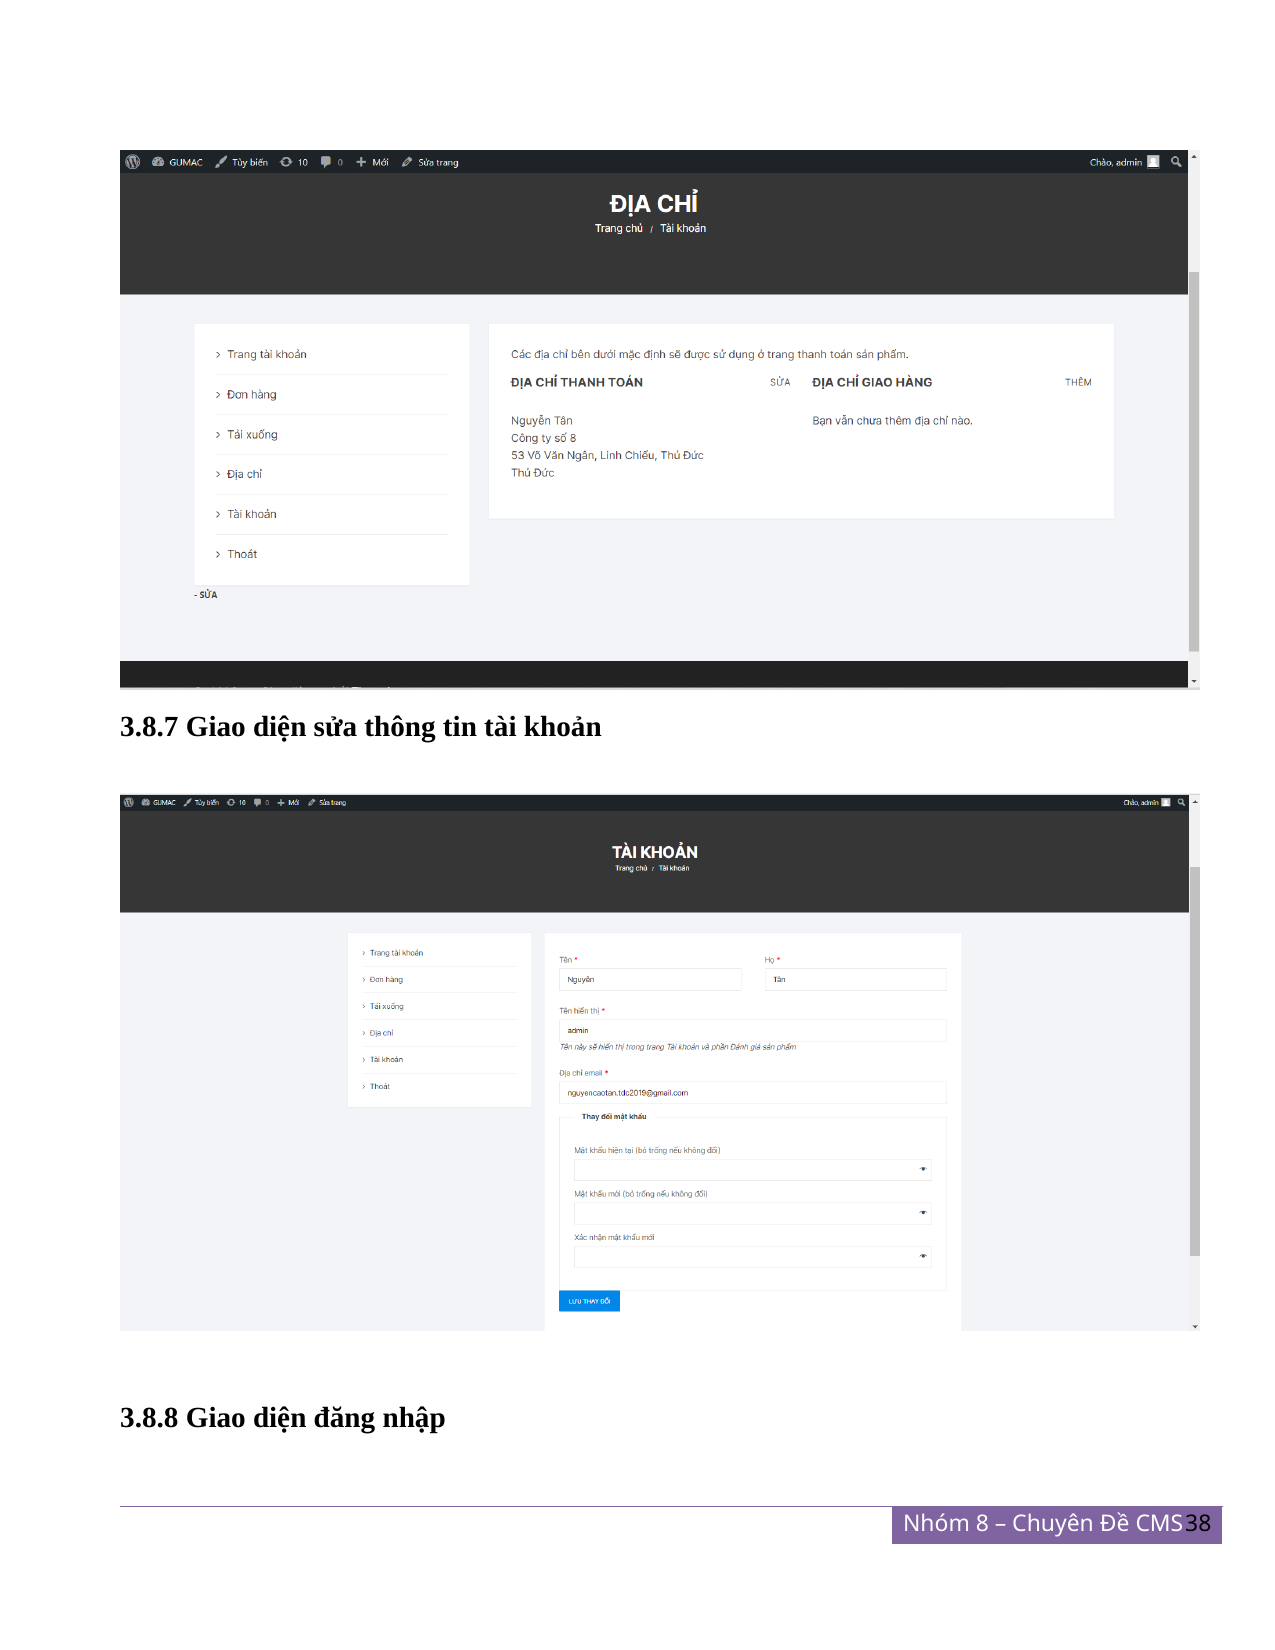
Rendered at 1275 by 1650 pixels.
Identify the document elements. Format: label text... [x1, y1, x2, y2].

subtitle 3.8.7 Giao diện sửa thông tin tài khoản [120, 709, 1200, 743]
picture [120, 150, 1200, 690]
picture [120, 793, 1200, 1331]
subtitle 3.8.8 Giao diện đăng nhập [120, 1400, 1200, 1433]
